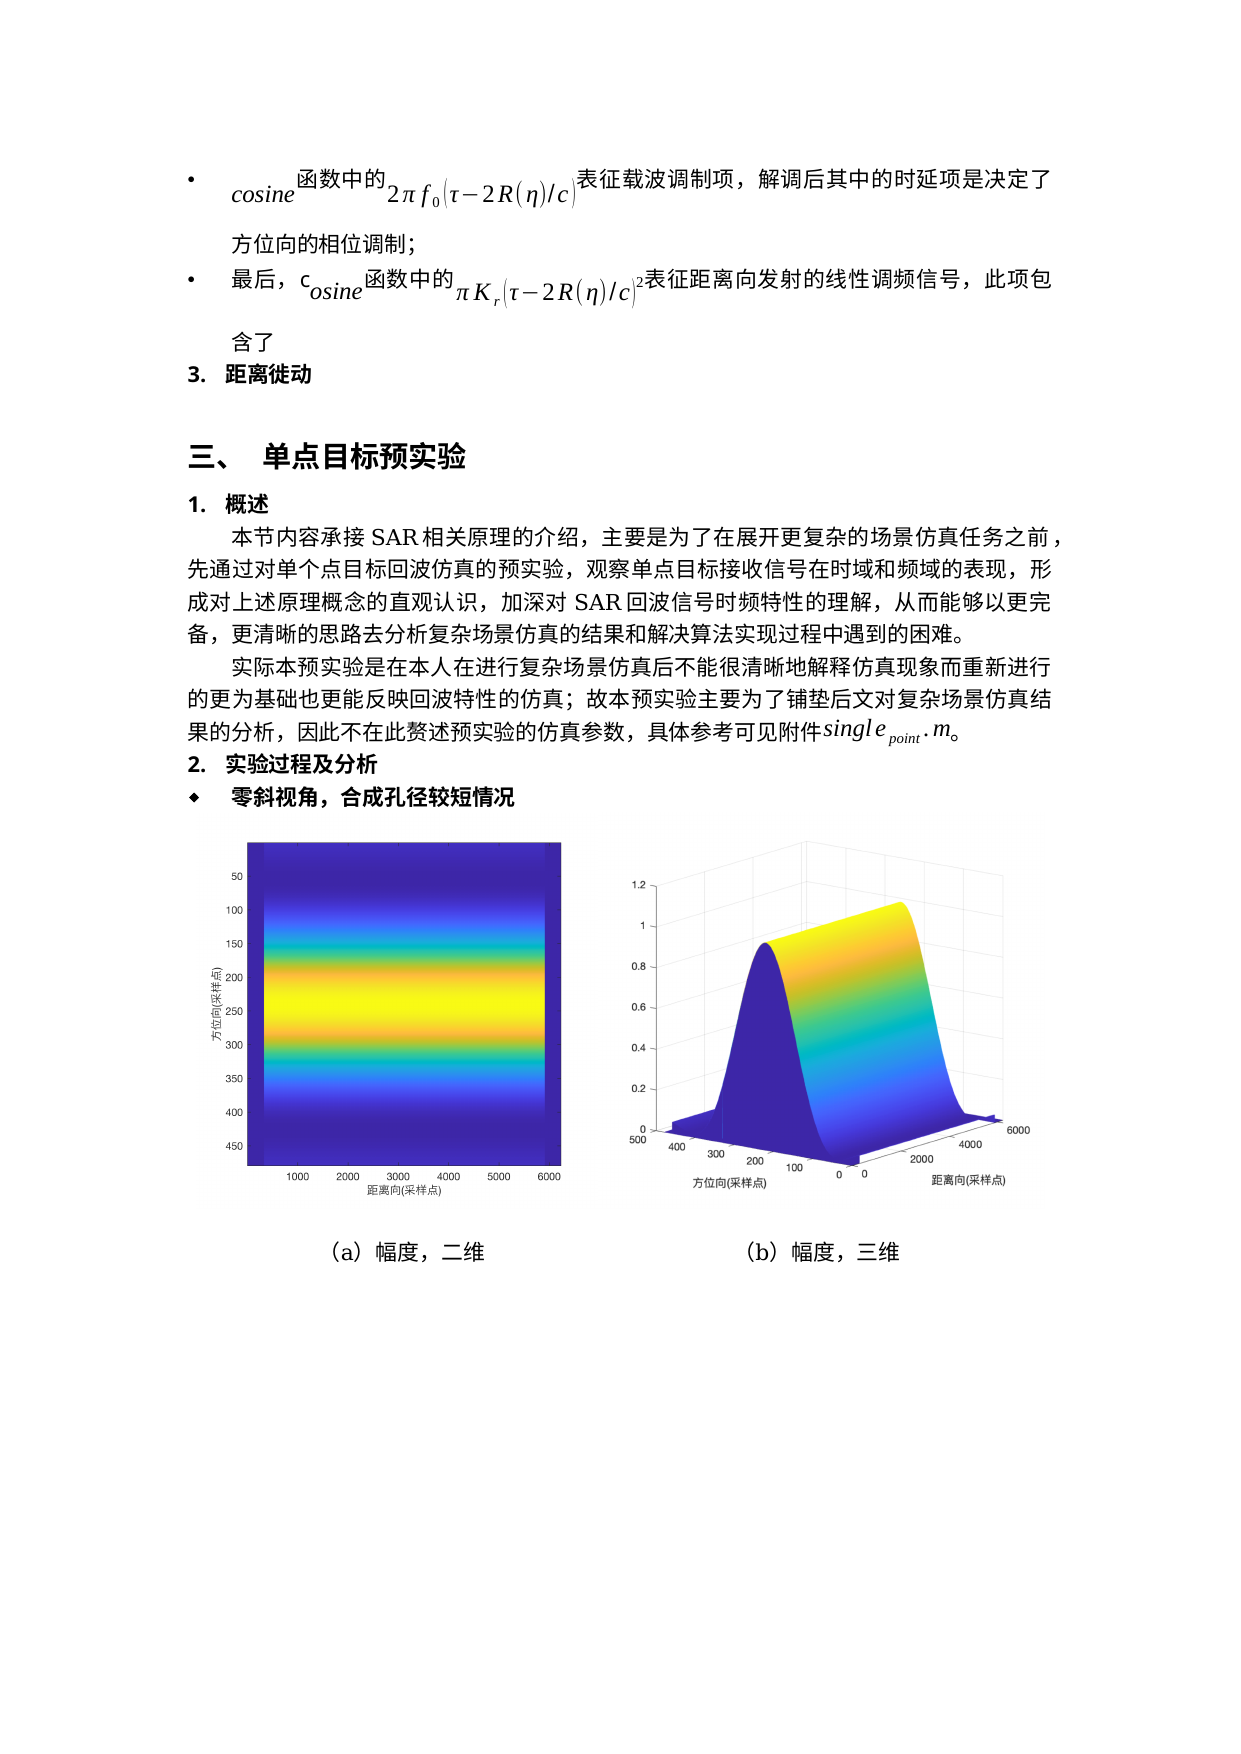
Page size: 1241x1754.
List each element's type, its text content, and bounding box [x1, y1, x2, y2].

list 零斜视角，合成孔径较短情况 [187, 779, 1053, 812]
text （a）幅度，二维 （b）幅度，三维 [275, 1234, 1053, 1299]
list 函数中的表征载波调制项，解调后其中的时延项是决定了方位向的相位调制； [187, 162, 1053, 259]
list 实验过程及分析 [187, 747, 1053, 779]
list 距离徙动 [187, 357, 1053, 389]
text 本节内容承接SAR相关原理的介绍，主要是为了在展开更复杂的场景仿真任务之前，先通过对单个点目标回波仿真的预实验，观察单点目标接收信号在时域和频域的表现，形成对上述原理概念的直观认识，加深对SAR回波信号时频特性的理解，从而能够以更完备，更清晰的思路去分析复杂场景仿真的结果和解决算法实现过程中遇到的困难。 [187, 519, 1053, 649]
picture [195, 812, 1045, 1209]
list 单点目标预实验 [187, 422, 1053, 487]
list 最后，c函数中的表征距离向发射的线性调频信号，此项包含了 [187, 259, 1053, 357]
text 实际本预实验是在本人在进行复杂场景仿真后不能很清晰地解释仿真现象而重新进行的更为基础也更能反映回波特性的仿真；故本预实验主要为了铺垫后文对复杂场景仿真结果的分析，因此不在此赘述预实验的仿真参数，具体参考可见附件。 [187, 649, 1053, 747]
list 概述 [187, 487, 1053, 519]
